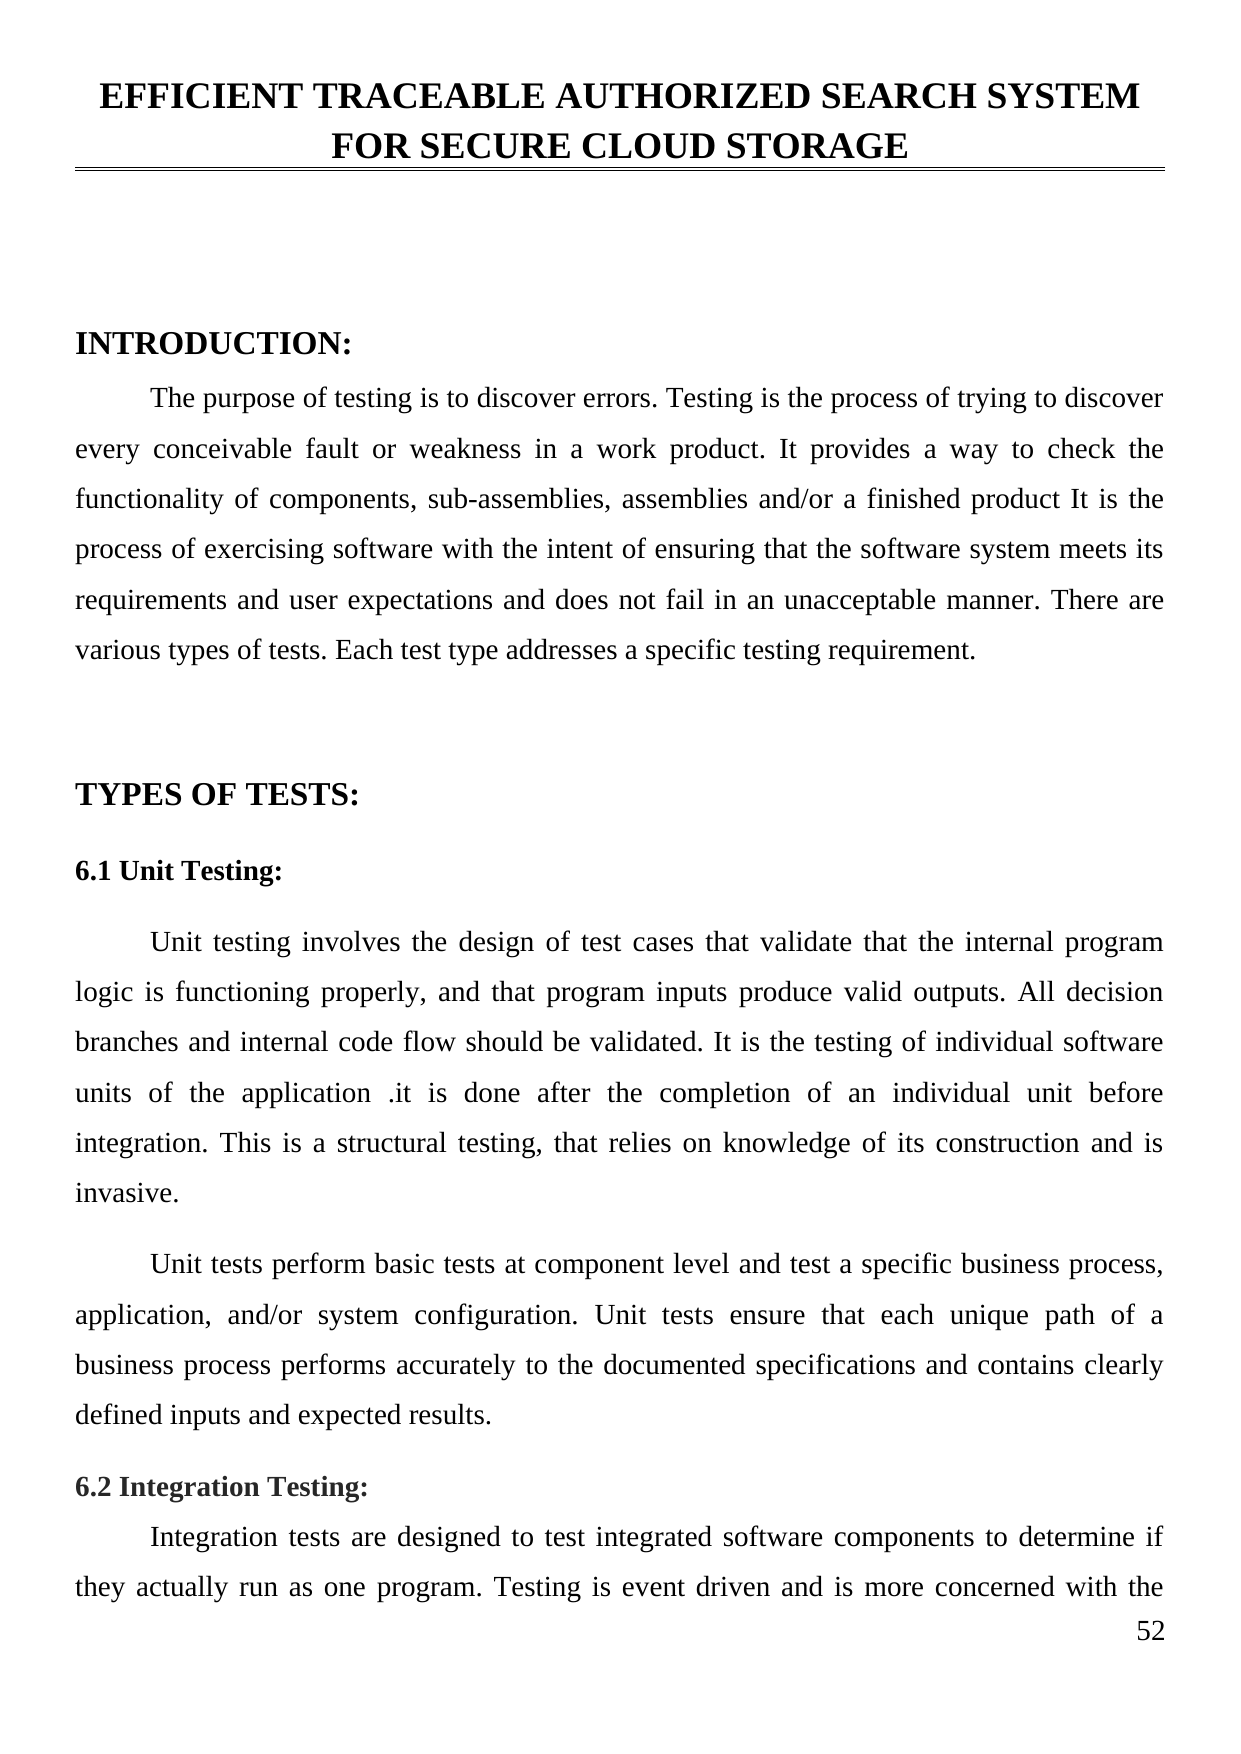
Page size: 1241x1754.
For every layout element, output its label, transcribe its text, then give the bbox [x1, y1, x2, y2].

subtitle 6.2 Integration Testing: [75, 1469, 1165, 1502]
text Unit tests perform basic tests at component level and test a specific business process, application, and/or system configuration. Unit tests ensure that each unique path of a business process performs accurately to the documented specifications and contains clearly defined inputs and expected results. [75, 1247, 1165, 1431]
text INTRODUCTION: [75, 323, 1165, 361]
text The purpose of testing is to discover errors. Testing is the process of trying to discover every conceivable fault or weakness in a work product. It provides a way to check the functionality of components, sub-assemblies, assemblies and/or a finished product It is the process of exercising software with the intent of ensuring that the software system meets its requirements and user expectations and does not fail in an unacceptable manner. There are various types of tests. Each test type addresses a specific testing requirement. [75, 381, 1165, 666]
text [75, 1519, 1165, 1603]
text 6.1 Unit Testing: [75, 853, 1165, 886]
text TYPES OF TESTS: [75, 774, 1165, 813]
text Unit testing involves the design of test cases that validate that the internal program logic is functioning properly, and that program inputs produce valid outputs. All decision branches and internal code flow should be validated. It is the testing of individual software units of the application .it is done after the completion of an individual unit before integration. This is a structural testing, that relies on knowledge of its construction and is invasive. [75, 924, 1165, 1209]
